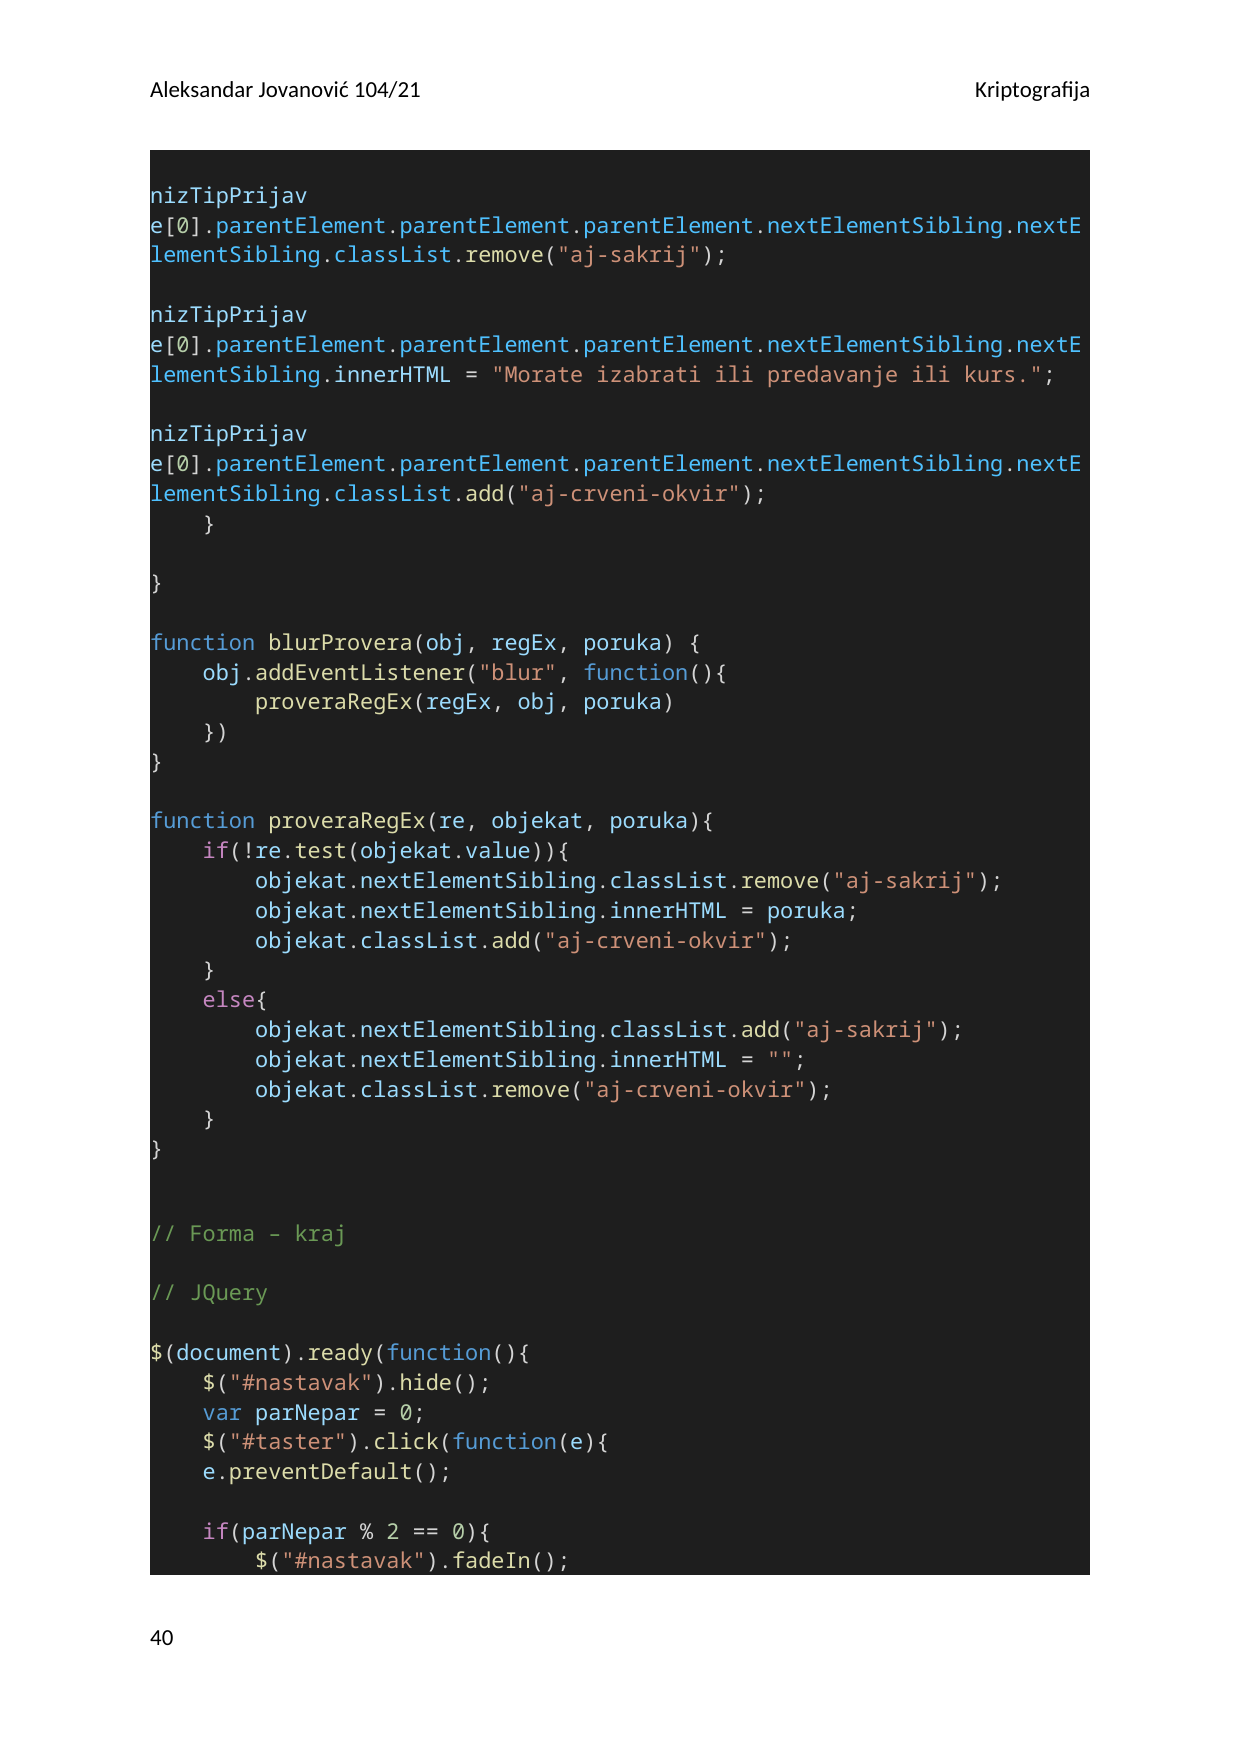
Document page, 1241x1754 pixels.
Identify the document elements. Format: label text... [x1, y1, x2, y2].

text objekat.nextElementSibling.innerHTML = ""; [150, 1044, 1090, 1073]
text } [150, 1133, 1090, 1163]
text objekat.classList.add("aj-crveni-okvir"); [150, 924, 1090, 954]
text objekat.nextElementSibling.innerHTML = poruka; [150, 895, 1090, 924]
text function blurProvera(obj, regEx, poruka) { [150, 627, 1090, 656]
text nizTipPrijave[0].parentElement.parentElement.parentElement.nextElementSibling.nextElementSibling.classList.add("aj-crveni-okvir"); [150, 388, 1090, 507]
text } [150, 507, 1090, 537]
text $("#taster").click(function(e){ [150, 1426, 1090, 1456]
text $("#nastavak").fadeIn(); [150, 1545, 1090, 1575]
text if(parNepar % 2 == 0){ [150, 1516, 1090, 1545]
text } [150, 1103, 1090, 1133]
text objekat.nextElementSibling.classList.remove("aj-sakrij"); [150, 865, 1090, 895]
text $("#nastavak").hide(); [150, 1367, 1090, 1396]
text // JQuery [150, 1277, 1090, 1307]
text } [150, 746, 1090, 776]
text objekat.classList.remove("aj-crveni-okvir"); [150, 1073, 1090, 1103]
text } [150, 954, 1090, 984]
text } [150, 567, 1090, 597]
text $(document).ready(function(){ [150, 1337, 1090, 1367]
text nizTipPrijave[0].parentElement.parentElement.parentElement.nextElementSibling.nextElementSibling.innerHTML = "Morate izabrati ili predavanje ili kurs."; [150, 269, 1090, 388]
text var parNepar = 0; [150, 1396, 1090, 1426]
text objekat.nextElementSibling.classList.add("aj-sakrij"); [150, 1014, 1090, 1044]
text // Forma – kraj [150, 1218, 1090, 1247]
text if(!re.test(objekat.value)){ [150, 835, 1090, 865]
text function proveraRegEx(re, objekat, poruka){ [150, 805, 1090, 835]
text else{ [150, 984, 1090, 1014]
text nizTipPrijave[0].parentElement.parentElement.parentElement.nextElementSibling.nextElementSibling.classList.remove("aj-sakrij"); [150, 150, 1090, 269]
text }) [150, 716, 1090, 746]
text obj.addEventListener("blur", function(){ [150, 656, 1090, 686]
text proveraRegEx(regEx, obj, poruka) [150, 686, 1090, 716]
text e.preventDefault(); [150, 1456, 1090, 1486]
